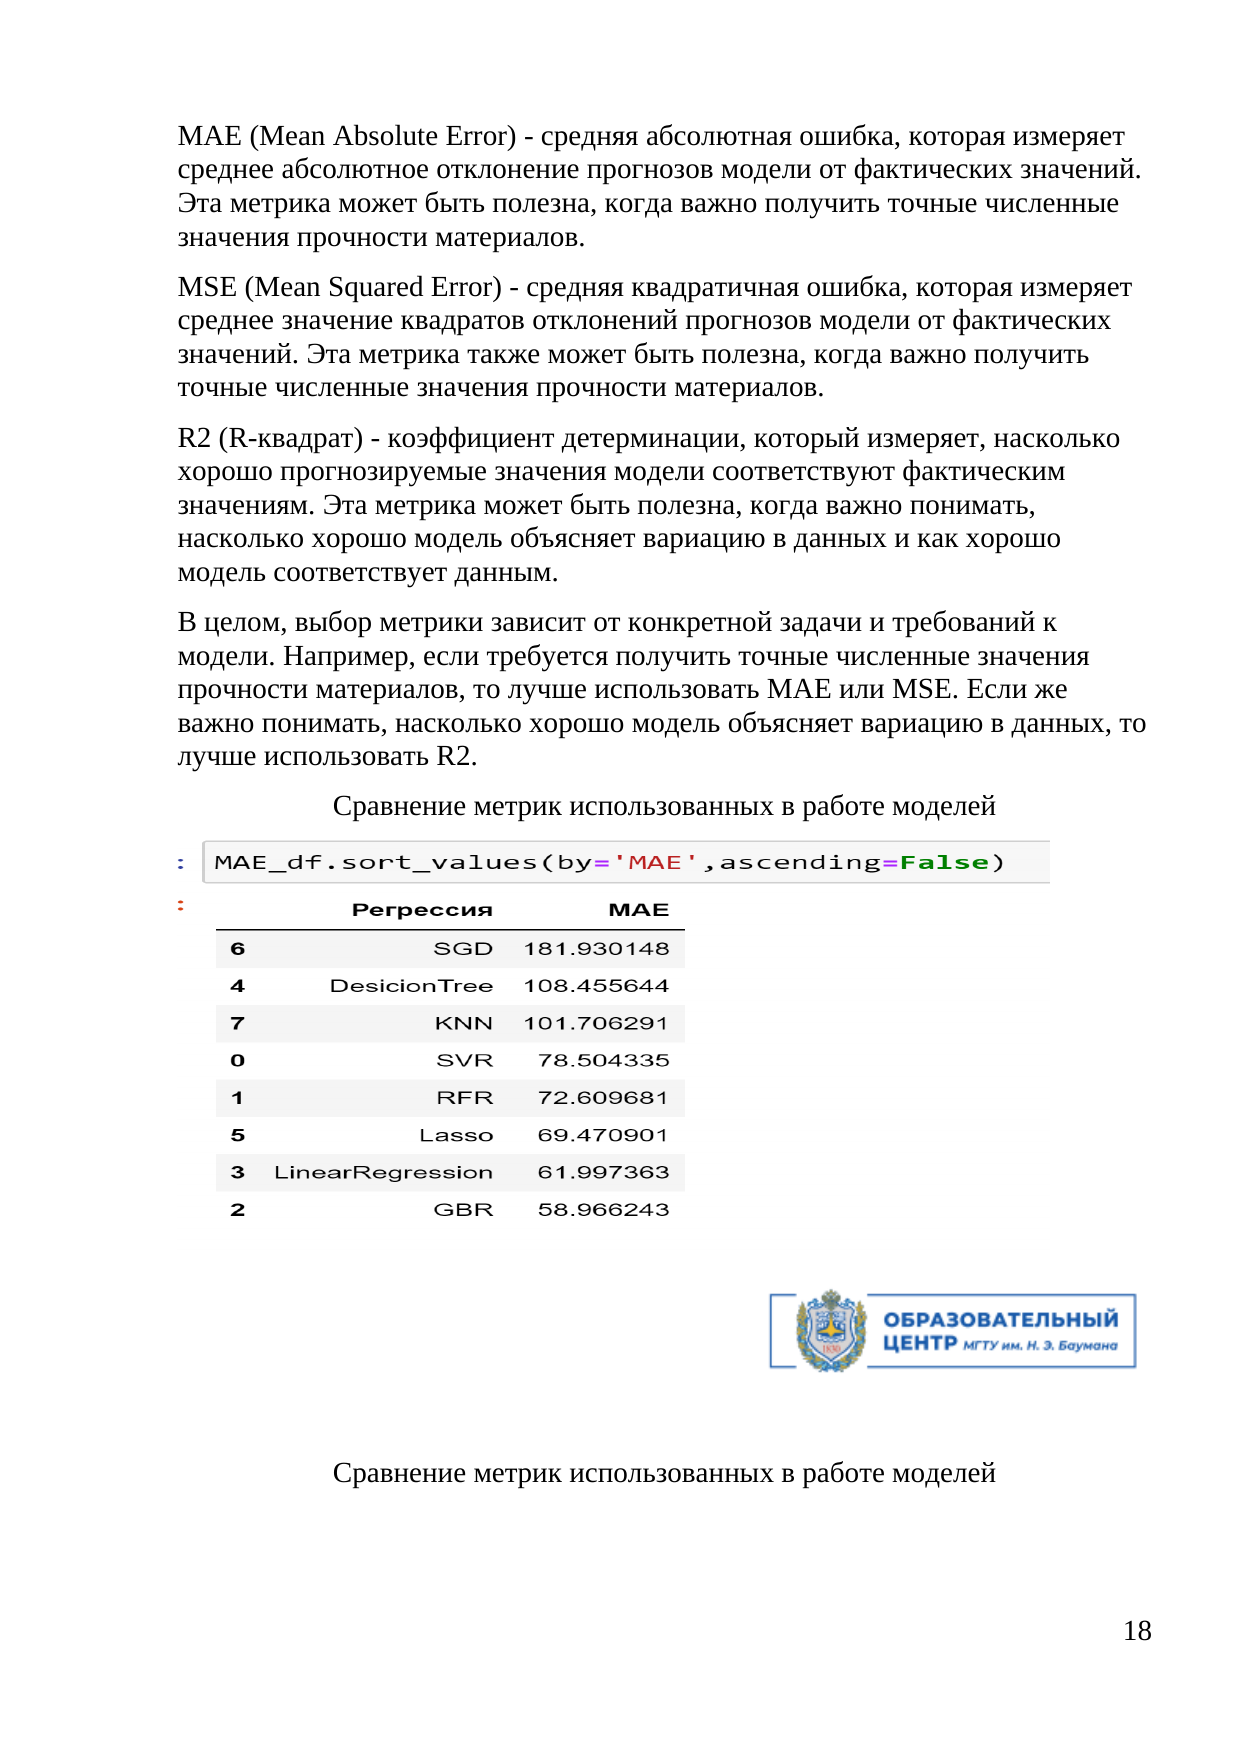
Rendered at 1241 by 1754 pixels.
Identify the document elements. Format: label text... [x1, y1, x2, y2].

text MAE (Mean Absolute Error) - средняя абсолютная ошибка, которая измеряет среднее абсолютное отклонение прогнозов модели от фактических значений. Эта метрика может быть полезна, когда важно получить точные численные значения прочности материалов. [177, 118, 1152, 252]
text MSE (Mean Squared Error) - средняя квадратичная ошибка, которая измеряет среднее значение квадратов отклонений прогнозов модели от фактических значений. Эта метрика также может быть полезна, когда важно получить точные численные значения прочности материалов. [177, 269, 1152, 403]
text В целом, выбор метрики зависит от конкретной задачи и требований к модели. Например, если требуется получить точные численные значения прочности материалов, то лучше использовать MAE или MSE. Если же важно понимать, насколько хорошо модель объясняет вариацию в данных, то лучше использовать R2. [177, 604, 1152, 772]
picture [177, 838, 1050, 1250]
picture [739, 1266, 1187, 1388]
text R2 (R-квадрат) - коэффициент детерминации, который измеряет, насколько хорошо прогнозируемые значения модели соответствуют фактическим значениям. Эта метрика может быть полезна, когда важно понимать, насколько хорошо модель объясняет вариацию в данных и как хорошо модель соответствует данным. [177, 420, 1152, 587]
text Сравнение метрик использованных в работе моделей [177, 788, 1152, 822]
text Сравнение метрик использованных в работе моделей [177, 1455, 1152, 1488]
